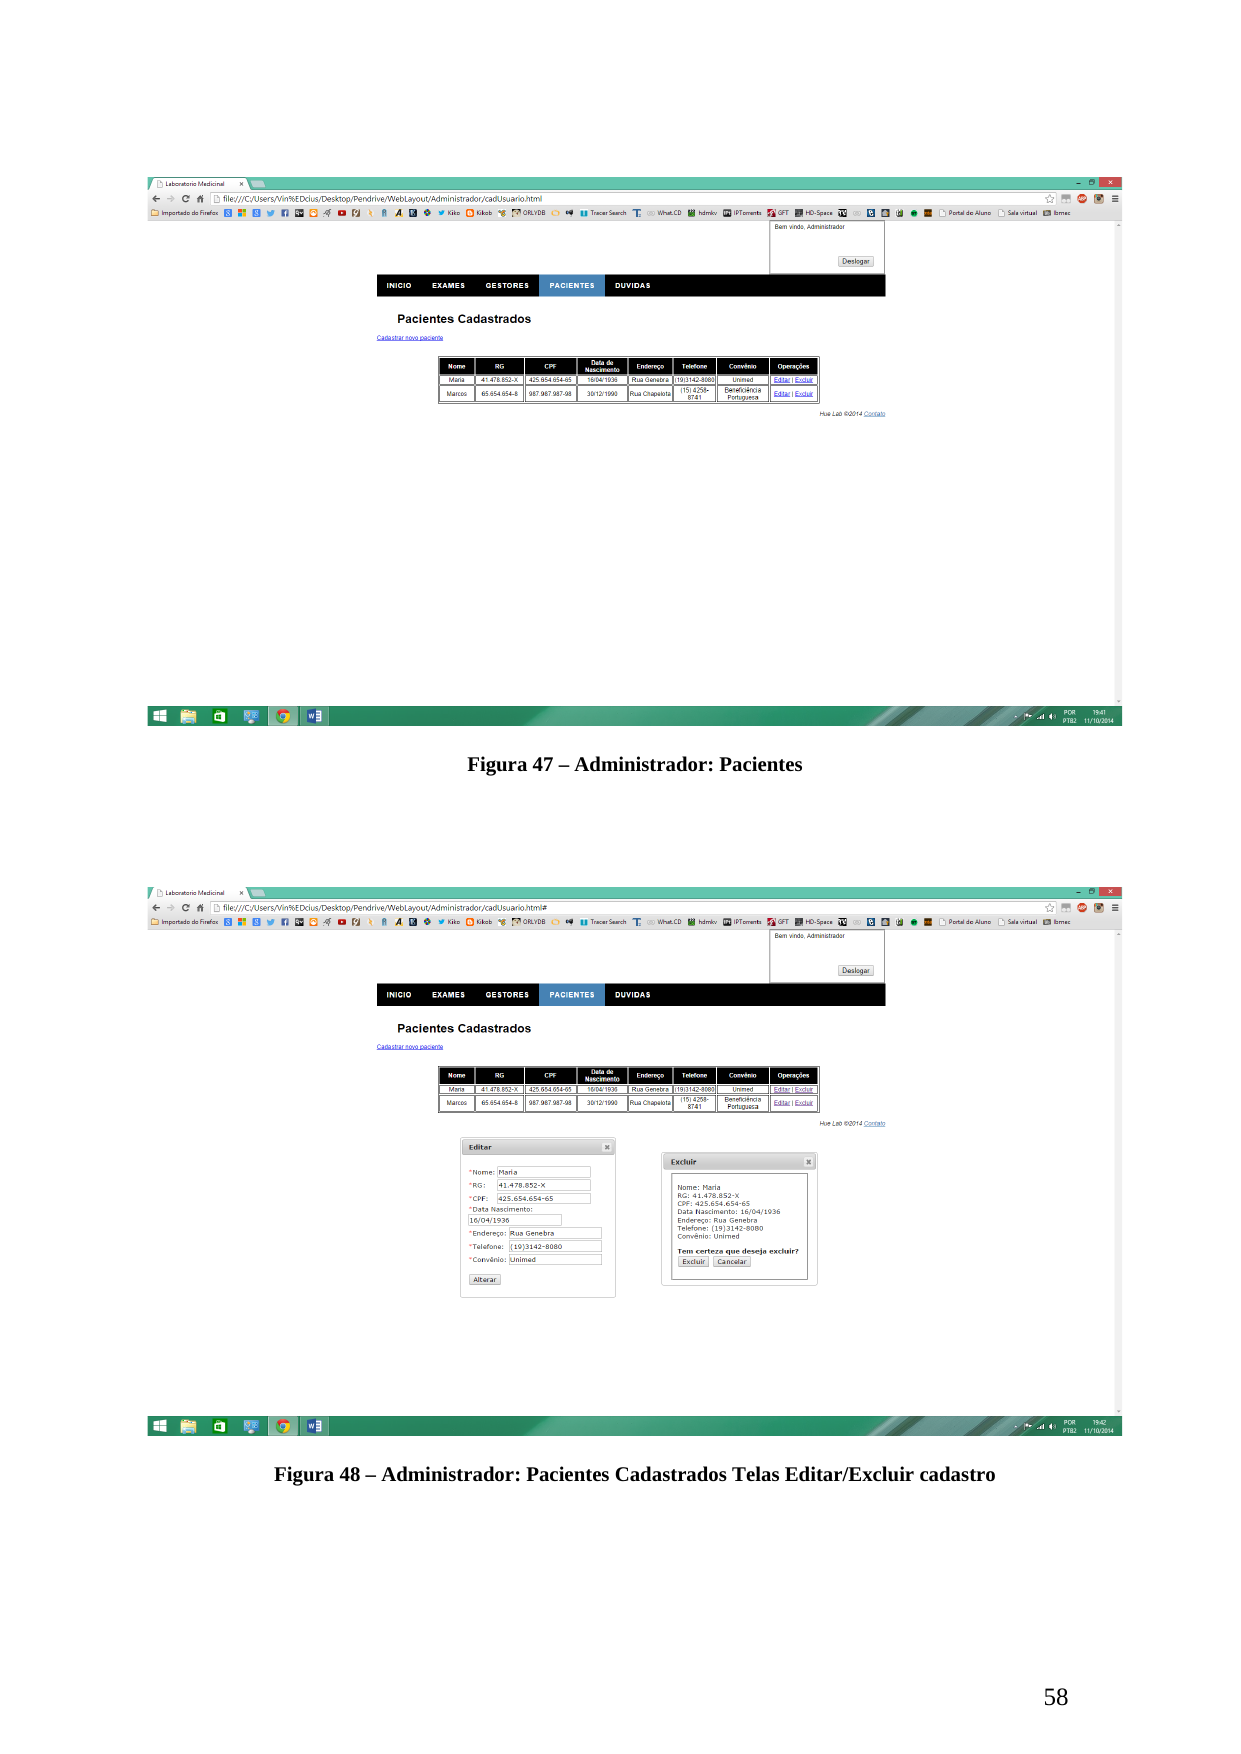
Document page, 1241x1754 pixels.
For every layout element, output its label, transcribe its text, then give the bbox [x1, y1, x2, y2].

text Figura – Administrador: Pacientes [148, 752, 1122, 776]
picture [147, 177, 1123, 726]
picture [147, 887, 1123, 1436]
text Figura – Administrador: Pacientes Cadastrados Telas Editar/Excluir cadastro [148, 1462, 1122, 1486]
